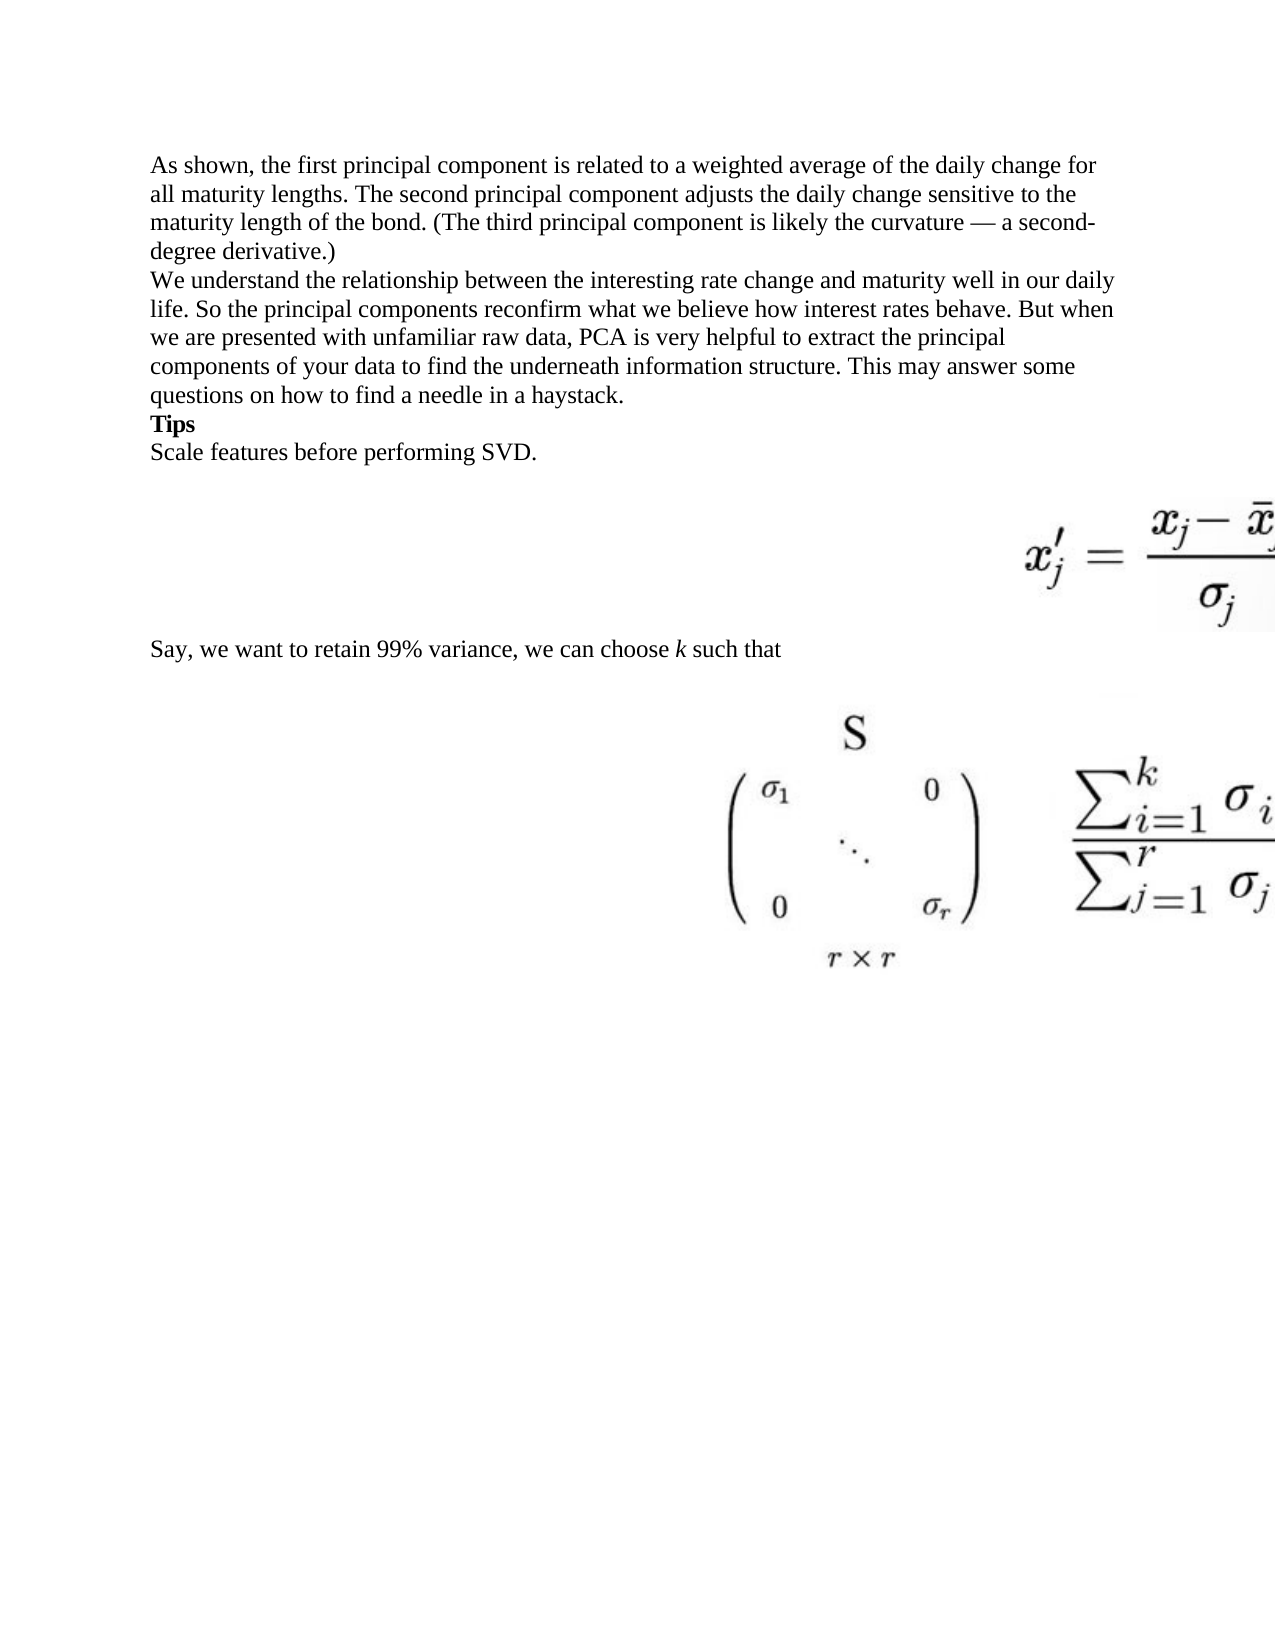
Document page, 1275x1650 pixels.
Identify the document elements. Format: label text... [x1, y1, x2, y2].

text Say, we want to retain 99% variance, we can choose k such that [150, 634, 1125, 663]
text We understand the relationship between the interesting rate change and maturity well in our daily life. So the principal components reconfirm what we believe how interest rates behave. But when we are presented with unfamiliar raw data, PCA is very helpful to extract the principal components of your data to find the underneath information structure. This may answer some questions on how to find a needle in a haystack. [150, 265, 1125, 409]
subtitle Tips [150, 409, 1125, 437]
text Scale features before performing SVD. [150, 437, 1125, 466]
picture [150, 497, 1275, 632]
text As shown, the first principal component is related to a weighted average of the daily change for all maturity lengths. The second principal component adjusts the daily change sensitive to the maturity length of the bond. (The third principal component is likely the curvature — a second-degree derivative.) [150, 150, 1125, 265]
picture [150, 693, 1275, 984]
